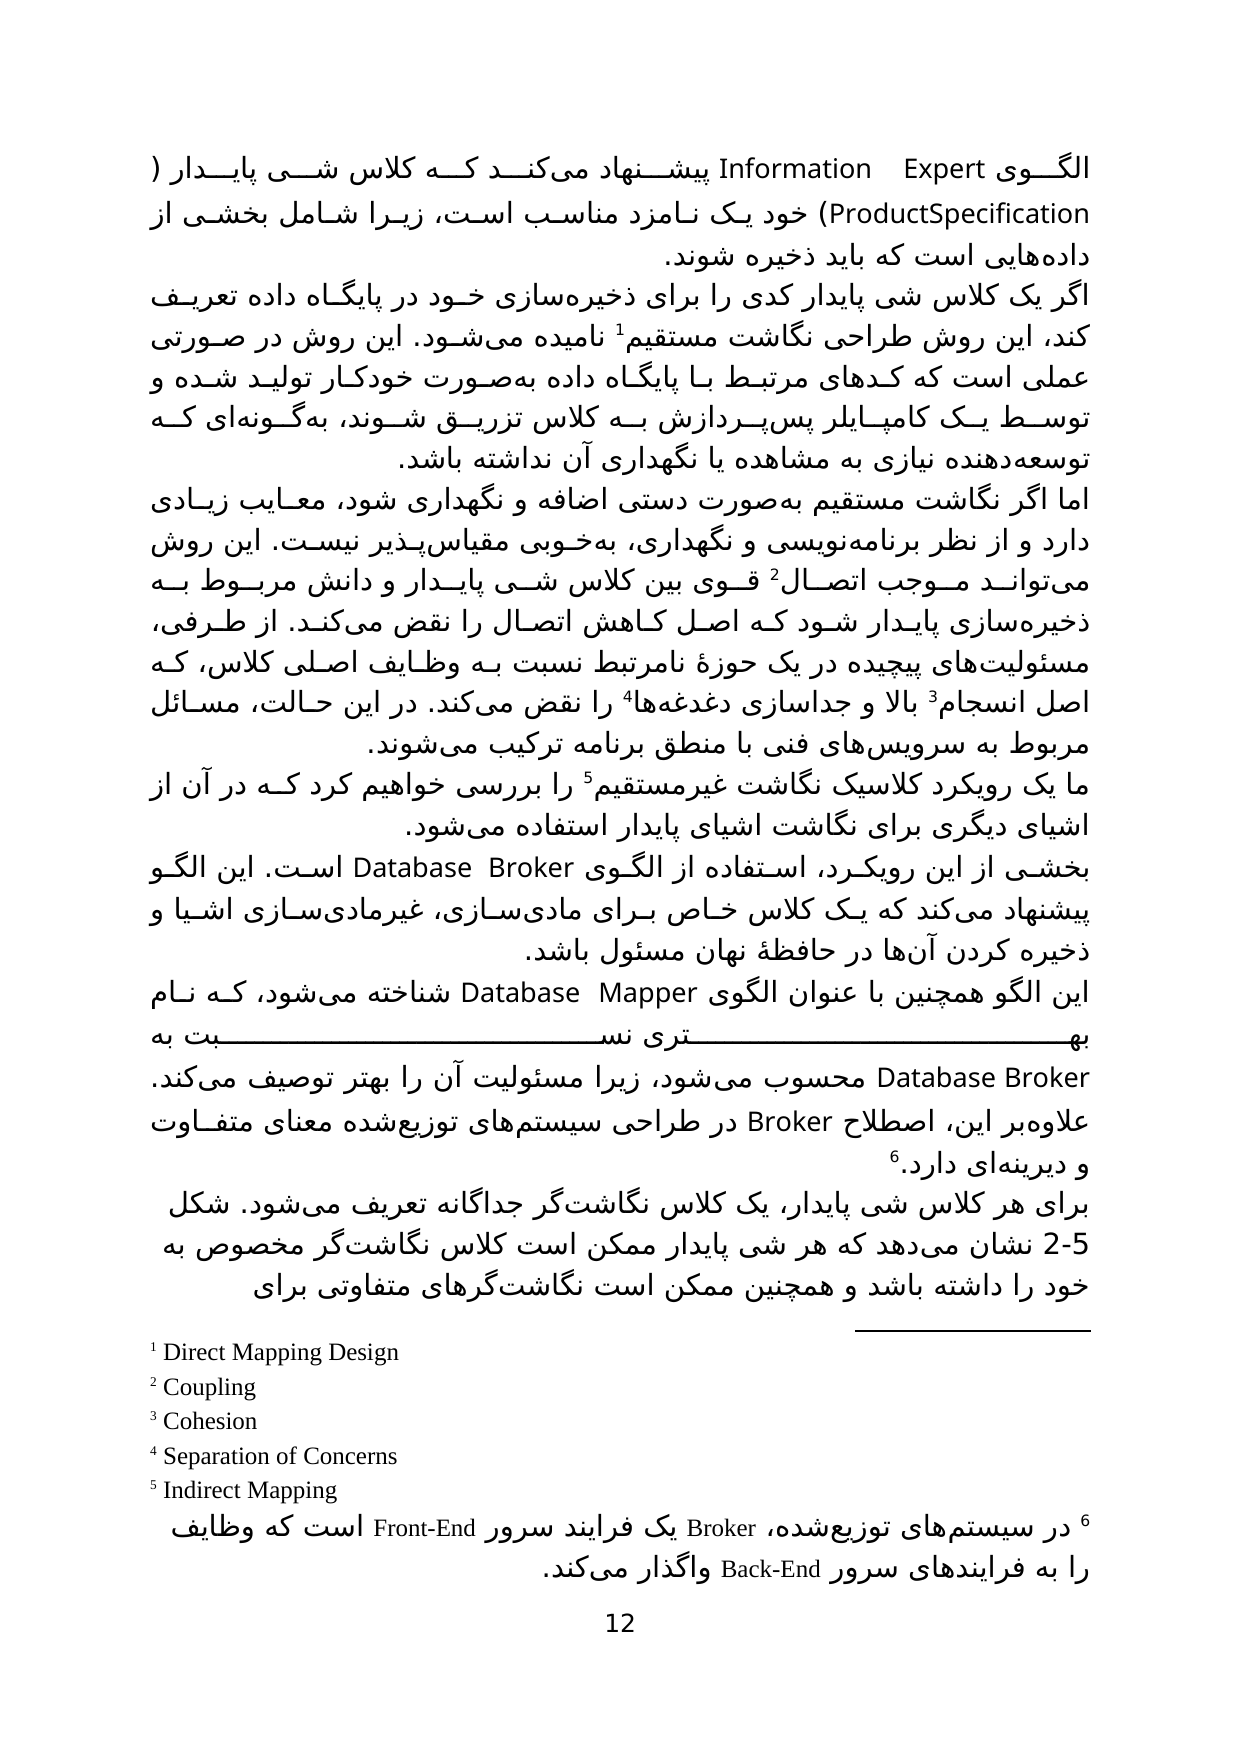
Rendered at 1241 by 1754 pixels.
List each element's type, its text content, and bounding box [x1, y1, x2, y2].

text این الگو همچنین با عنوان الگوی Database Mapper شناخته می‌شود، که نام بهتری نسبت به Database Broker محسوب می‌شود، زیرا مسئولیت آن را بهتر توصیف می‌کند. علاوه‌بر این، اصطلاح Broker در طراحی سیستم‌های توزیع‌شده معنای متفاوت و دیرینه‌ای دارد. [150, 974, 1090, 1180]
text اما اگر نگاشت مستقیم به‌صورت دستی اضافه و نگهداری شود، معایب زیادی دارد و از نظر برنامه‌نویسی و نگهداری، به‌خوبی مقیاس‌پذیر نیست. این روش می‌تواند موجب اتصال قوی بین کلاس شی پایدار و دانش مربوط به ذخیره‌سازی پایدار شود که اصل کاهش اتصال را نقض می‌کند. از طرفی، مسئولیت‌های پیچیده در یک حوزۀ نامرتبط نسبت به وظایف اصلی کلاس، که اصل انسجام بالا و جداسازی دغدغه‌ها را نقض می‌کند. در این حالت، مسائل مربوط به سرویس‌های فنی با منطق برنامه ترکیب می‌شوند. [150, 482, 1090, 761]
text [150, 1187, 1090, 1302]
text بخشی از این رویکرد، استفاده از الگوی Database Broker است. این الگو پیشنهاد می‌کند که یک کلاس خاص برای مادی‌سازی، غیرمادی‌سازی اشیا و ذخیره کردن آن‌ها در حافظۀ نهان مسئول باشد. [150, 849, 1090, 967]
text ما یک رویکرد کلاسیک نگاشت غیرمستقیم را بررسی خواهیم کرد که در آن از اشیای دیگری برای نگاشت اشیای پایدار استفاده می‌شود. [150, 767, 1090, 842]
text الگوی Information Expert پیشنهاد می‌کند که کلاس شی پایدار (ProductSpecification) خود یک نامزد مناسب است، زیرا شامل بخشی از داده‌هایی است که باید ذخیره شوند. [150, 150, 1090, 272]
text اگر یک کلاس شی پایدار کدی را برای ذخیره‌سازی خود در پایگاه داده تعریف کند، این روش طراحی نگاشت مستقیم نامیده می‌شود. این روش در صورتی عملی است که کدهای مرتبط با پایگاه داده به‌صورت خودکار تولید شده و توسط یک کامپایلر پس‌پردازش به کلاس تزریق شوند، به‌گونه‌ای که توسعه‌دهنده نیازی به مشاهده یا نگهداری آن نداشته باشد. [150, 278, 1090, 475]
